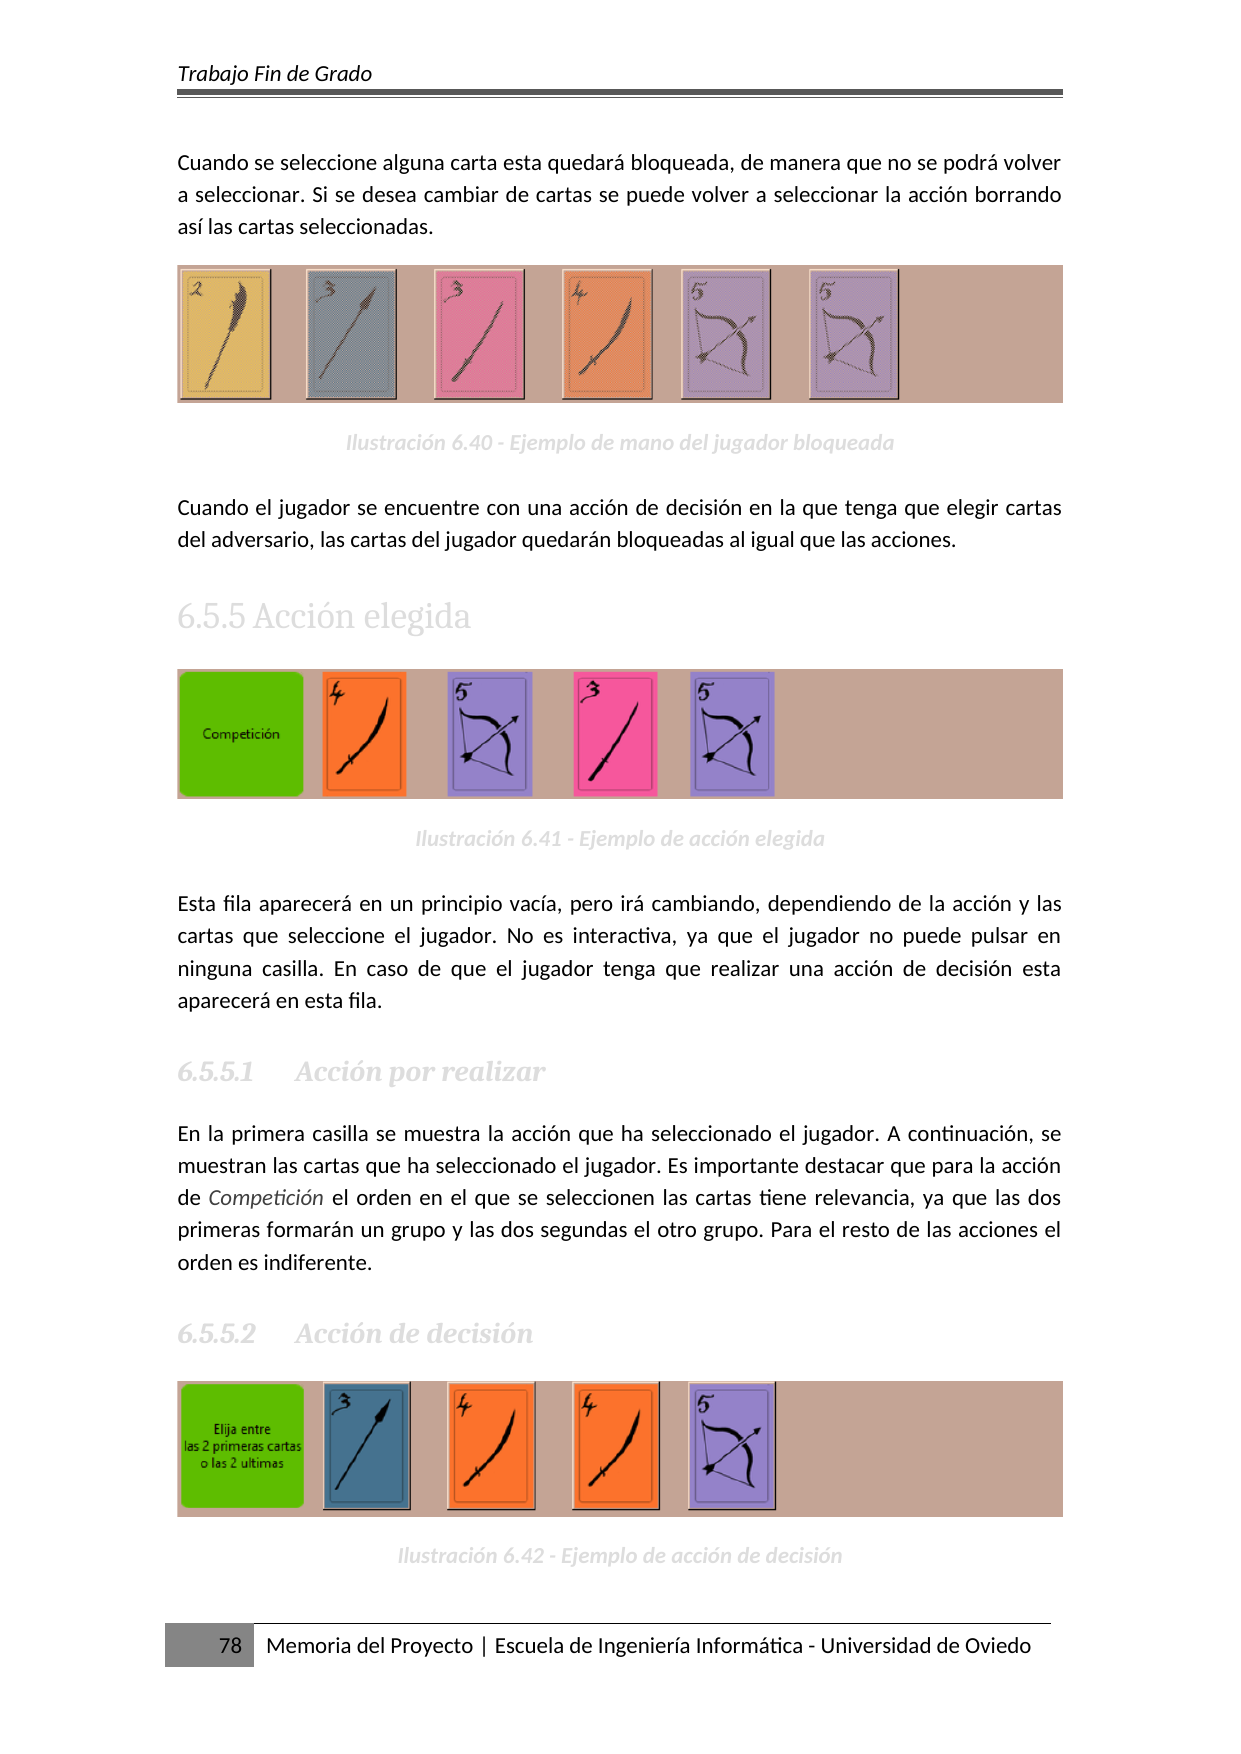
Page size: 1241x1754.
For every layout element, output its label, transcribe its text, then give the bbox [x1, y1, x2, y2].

subtitle Acción por realizar [177, 1056, 1063, 1089]
text Cuando se seleccione alguna carta esta quedará bloqueada, de manera que no se podrá volver a seleccionar. Si se desea cambiar de cartas se puede volver a seleccionar la acción borrando así las cartas seleccionadas. [177, 148, 1063, 240]
text En la primera casilla se muestra la acción que ha seleccionado el jugador. A continuación, se muestran las cartas que ha seleccionado el jugador. Es importante destacar que para la acción de Competición el orden en el que se seleccionen las cartas tiene relevancia, ya que las dos primeras formarán un grupo y las dos segundas el otro grupo. Para el resto de las acciones el orden es indiferente. [177, 1119, 1063, 1276]
picture [177, 265, 1063, 403]
picture [177, 1381, 1063, 1517]
picture [177, 669, 1063, 799]
subtitle Acción elegida [177, 595, 1063, 638]
text Esta fila aparecerá en un principio vacía, pero irá cambiando, dependiendo de la acción y las cartas que seleccione el jugador. No es interactiva, ya que el jugador no puede pulsar en ninguna casilla. En caso de que el jugador tenga que realizar una acción de decisión esta aparecerá en esta fila. [177, 889, 1063, 1014]
subtitle Acción de decisión [177, 1317, 1063, 1351]
text Cuando el jugador se encuentre con una acción de decisión en la que tenga que elegir cartas del adversario, las cartas del jugador quedarán bloqueadas al igual que las acciones. [177, 493, 1063, 553]
